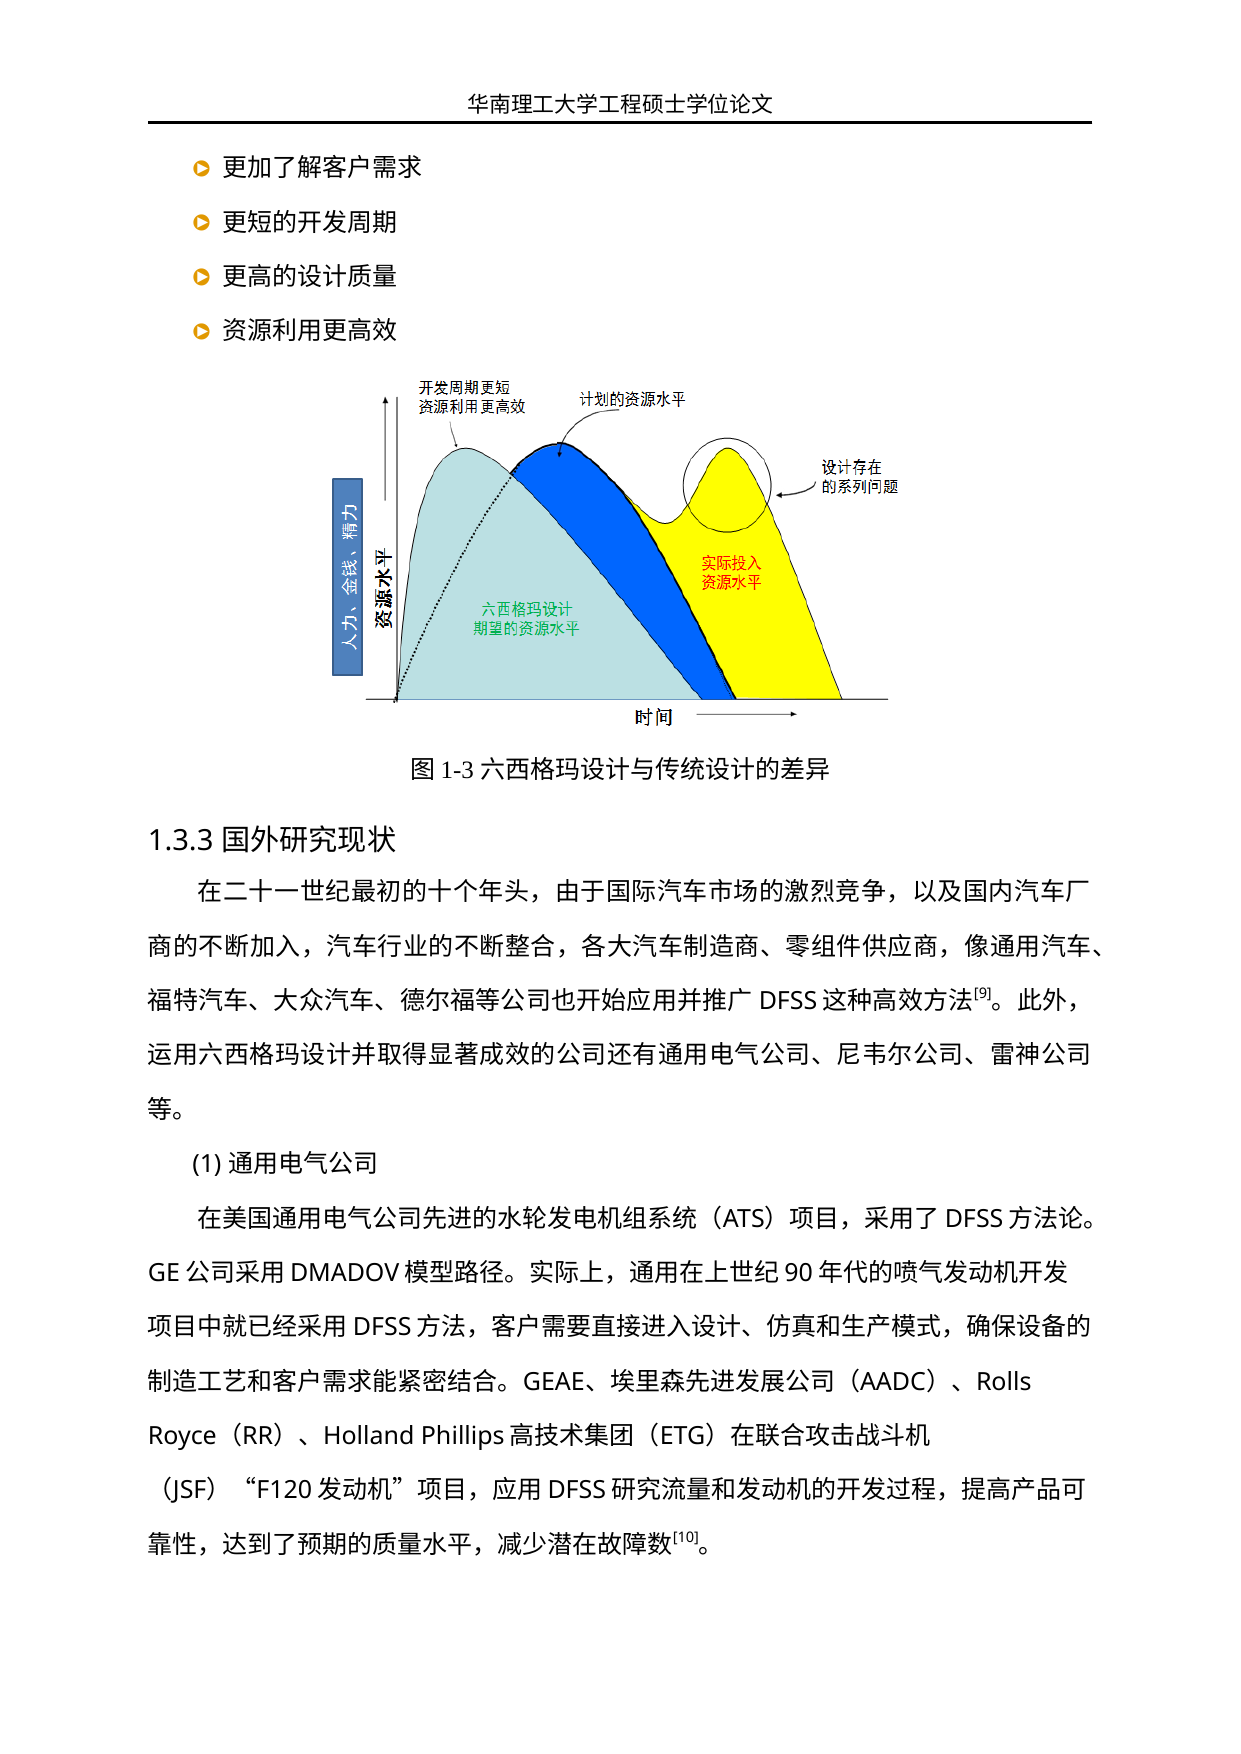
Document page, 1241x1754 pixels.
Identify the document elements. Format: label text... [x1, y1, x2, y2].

picture [318, 365, 922, 738]
list 更加了解客户需求 [192, 148, 1092, 184]
picture [193, 160, 210, 177]
text (1) 通用电气公司 [148, 1144, 1092, 1180]
subtitle 1.3.3 国外研究现状 [148, 817, 1092, 859]
text 在二十一世纪最初的十个年头，由于国际汽车市场的激烈竞争，以及国内汽车厂商的不断加入，汽车行业的不断整合，各大汽车制造商、零组件供应商，像通用汽车、福特汽车、大众汽车、德尔福等公司也开始应用并推广DFSS这种高效方法[9]。此外，运用六西格玛设计并取得显著成效的公司还有通用电气公司、尼韦尔公司、雷神公司等。 [148, 872, 1092, 1126]
text 在美国通用电气公司先进的水轮发电机组系统（ATS）项目，采用了DFSS方法论。GE公司采用DMADOV模型路径。实际上，通用在上世纪90年代的喷气发动机开发项目中就已经采用DFSS方法，客户需要直接进入设计、仿真和生产模式，确保设备的制造工艺和客户需求能紧密结合。GEAE、埃里森先进发展公司（AADC）、Rolls Royce（RR）、Holland Phillips高技术集团（ETG）在联合攻击战斗机（JSF）“F120发动机”项目，应用DFSS研究流量和发动机的开发过程，提高产品可靠性，达到了预期的质量水平，减少潜在故障数[10]。 [148, 1198, 1092, 1561]
picture [193, 268, 210, 286]
text 图1-3 六西格玛设计与传统设计的差异 [148, 750, 1092, 786]
list 资源利用更高效 [192, 311, 1092, 347]
picture [193, 323, 210, 340]
list 更高的设计质量 [192, 256, 1092, 293]
picture [193, 214, 210, 231]
list 更短的开发周期 [192, 202, 1092, 238]
